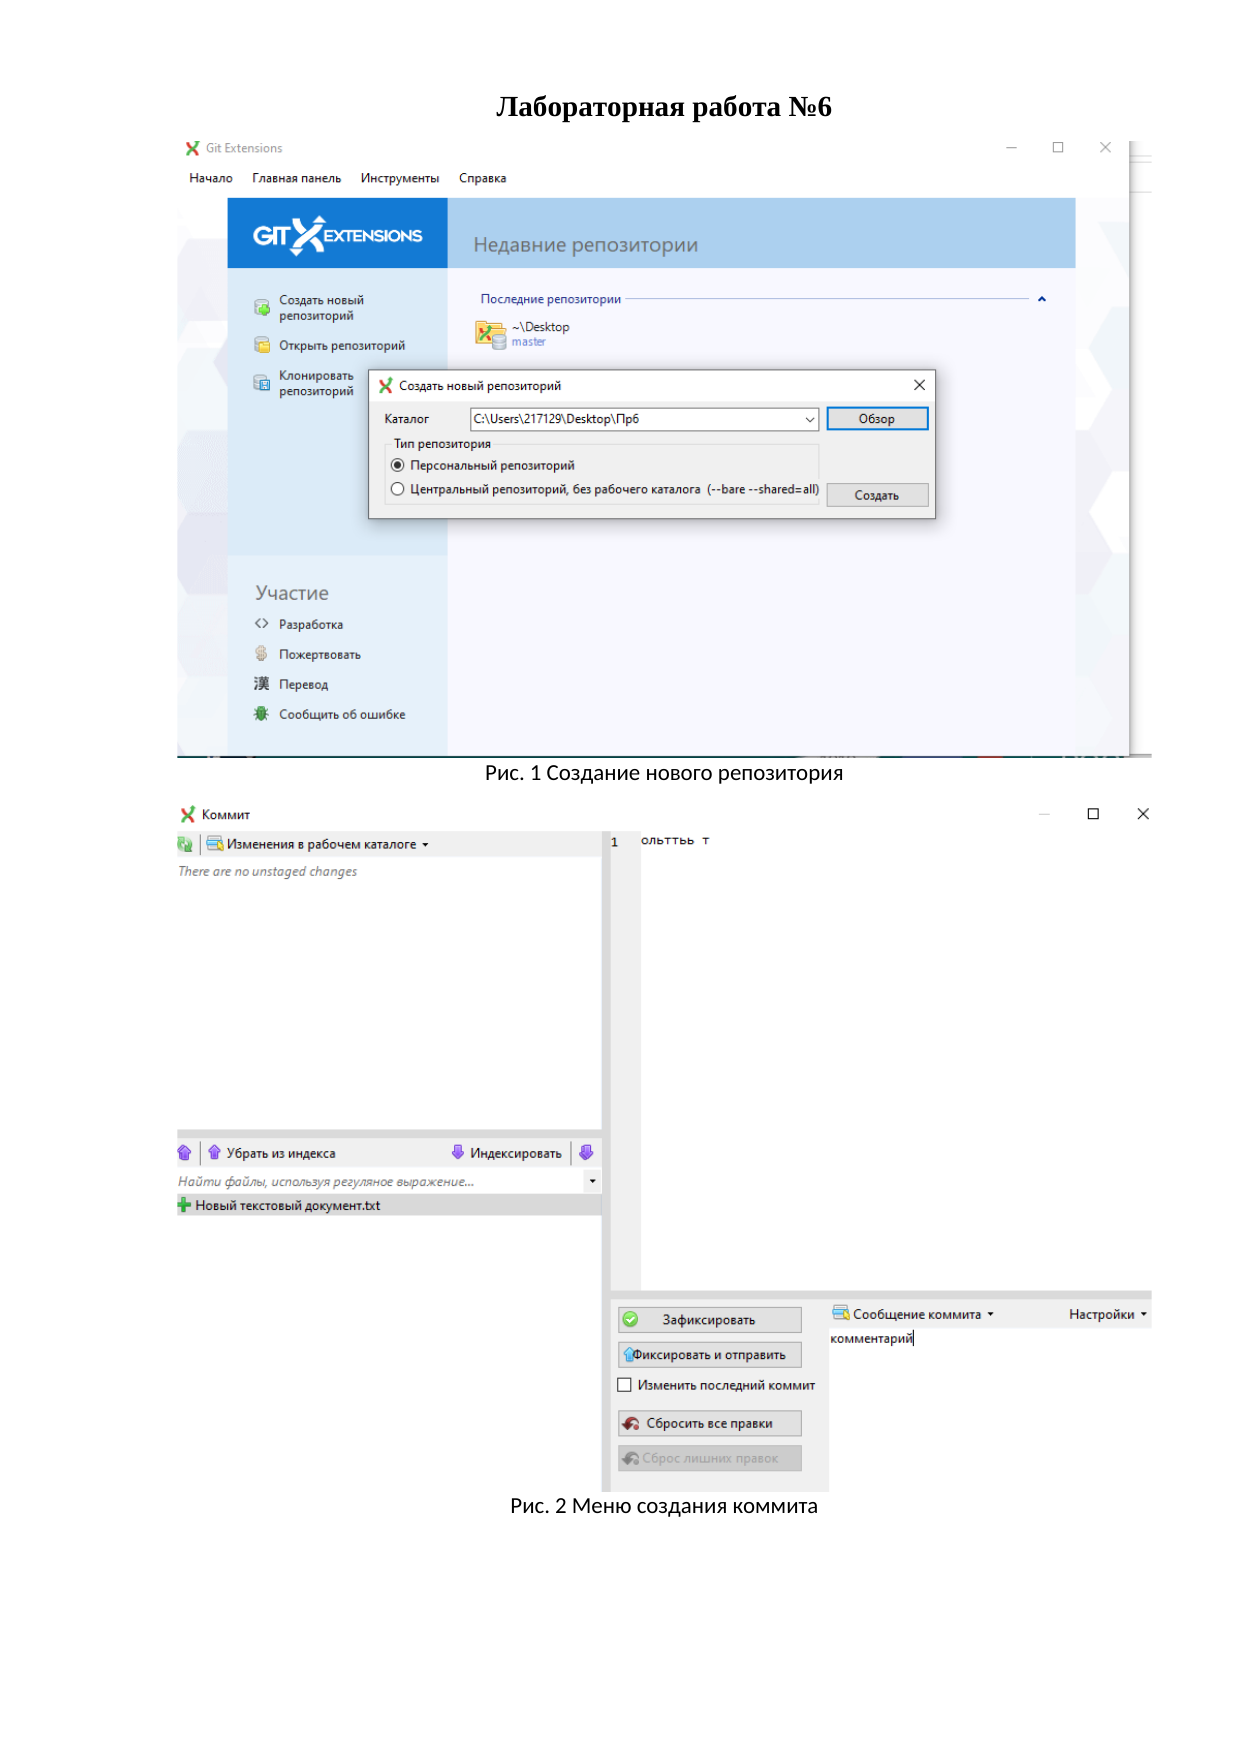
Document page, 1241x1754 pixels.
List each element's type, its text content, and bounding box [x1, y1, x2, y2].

text Рис. 1 Создание нового репозитория [177, 758, 1152, 786]
picture [177, 804, 1152, 1492]
picture [177, 141, 1152, 758]
text Лабораторная работа №6 [177, 89, 1152, 122]
text Рис. 2 Меню создания коммита [177, 1492, 1152, 1519]
